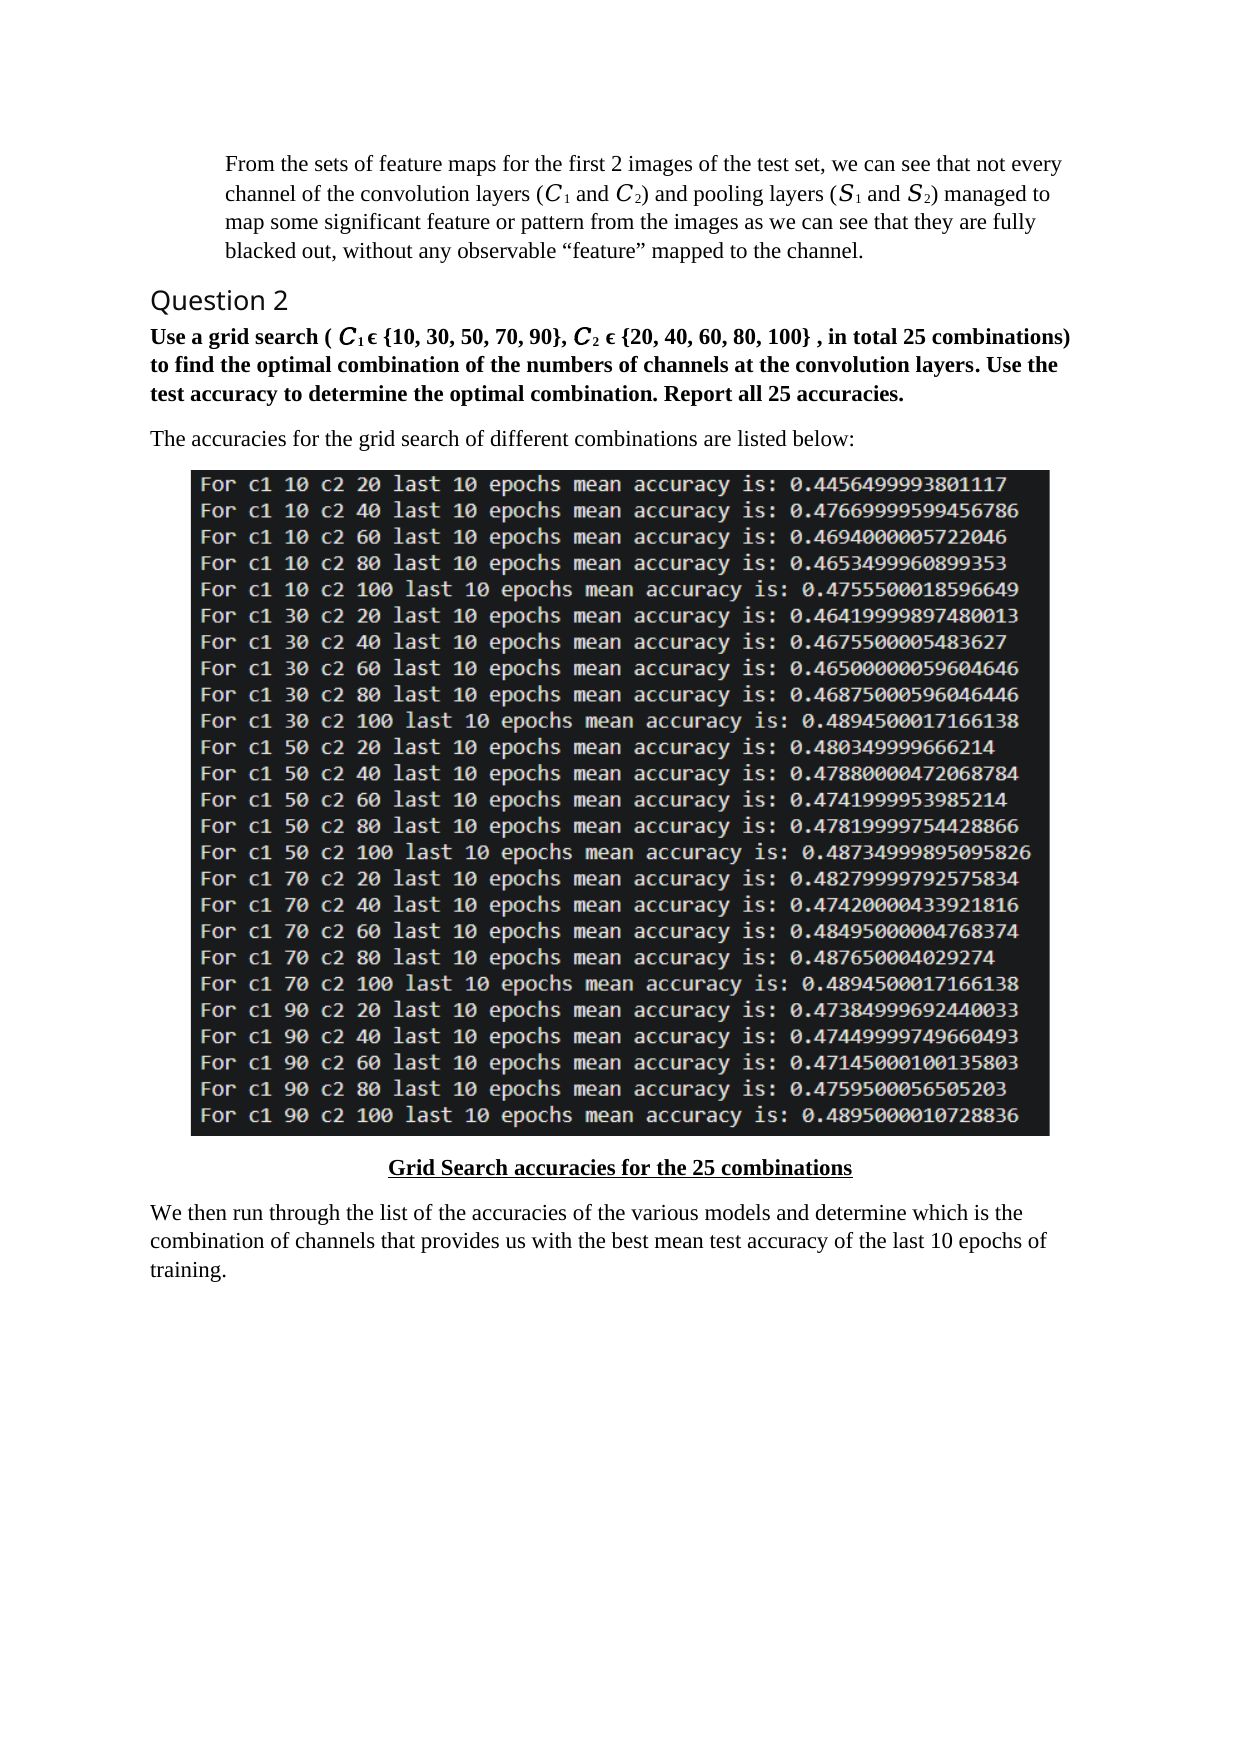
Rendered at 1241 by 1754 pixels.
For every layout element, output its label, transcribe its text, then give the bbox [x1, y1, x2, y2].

picture [190, 470, 1050, 1136]
text Use a grid search ( 𝐶1 ϵ {10, 30, 50, 70, 90}, 𝐶2 ϵ {20, 40, 60, 80, 100} , in total 25 combinations) to find the optimal combination of the numbers of channels at the convolution layers. Use the test accuracy to determine the optimal combination. Report all 25 accuracies. [150, 322, 1090, 406]
text The accuracies for the grid search of different combinations are listed below: [150, 425, 1090, 451]
subtitle Question 2 [150, 282, 1090, 319]
list From the sets of feature maps for the first 2 images of the test set, we can see that not every channel of the convolution layers (𝐶1 and 𝐶2) and pooling layers (𝑆1 and 𝑆2) managed to map some significant feature or pattern from the images as we can see that they are fully blacked out, without any observable “feature” mapped to the channel. [225, 150, 1090, 263]
text Grid Search accuracies for the 25 combinations [150, 1154, 1090, 1180]
text We then run through the list of the accuracies of the various models and determine which is the combination of channels that provides us with the best mean test accuracy of the last 10 epochs of training. [150, 1199, 1090, 1282]
